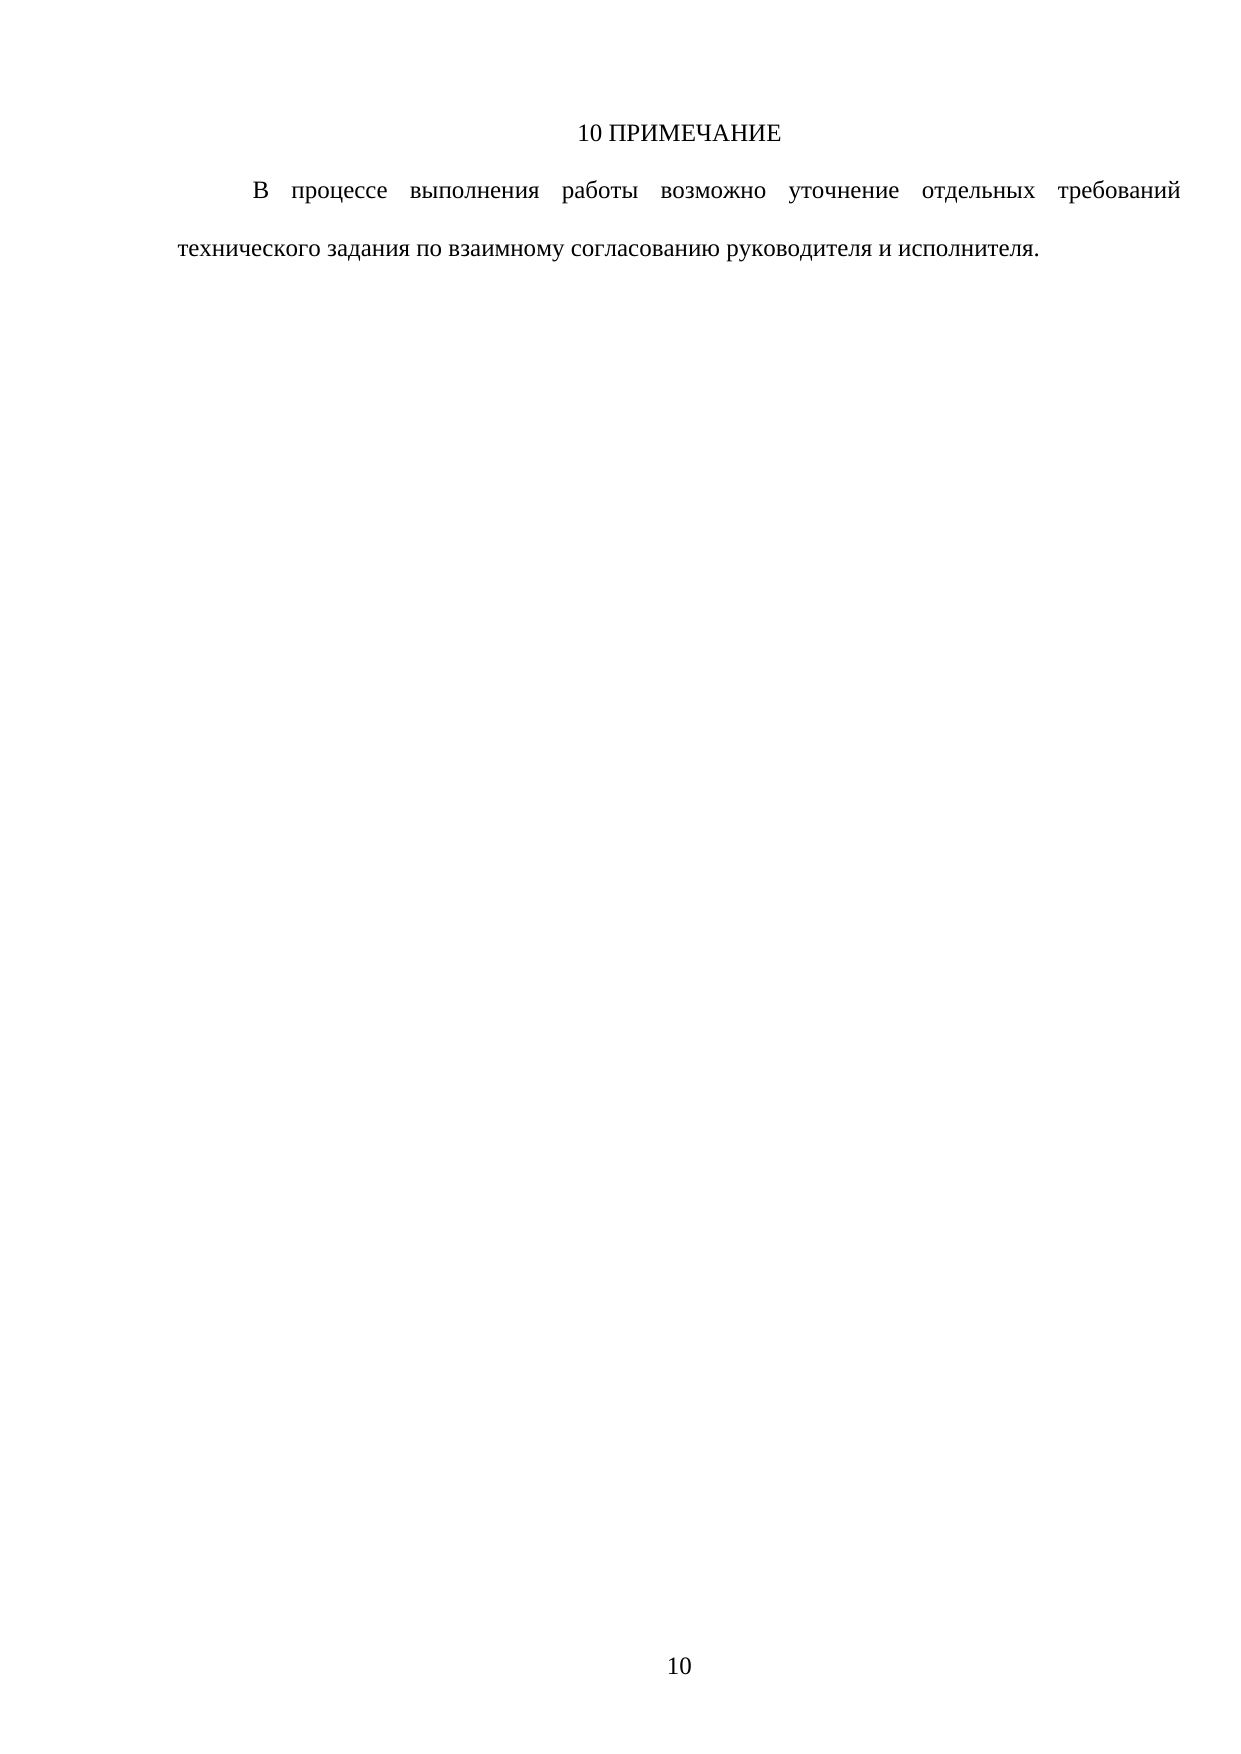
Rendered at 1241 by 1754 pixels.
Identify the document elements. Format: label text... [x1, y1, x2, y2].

text 10 ПРИМЕЧАНИЕ [177, 118, 1181, 147]
text В процессе выполнения работы возможно уточнение отдельных требований технического задания по взаимному согласованию руководителя и исполнителя. [177, 176, 1181, 262]
